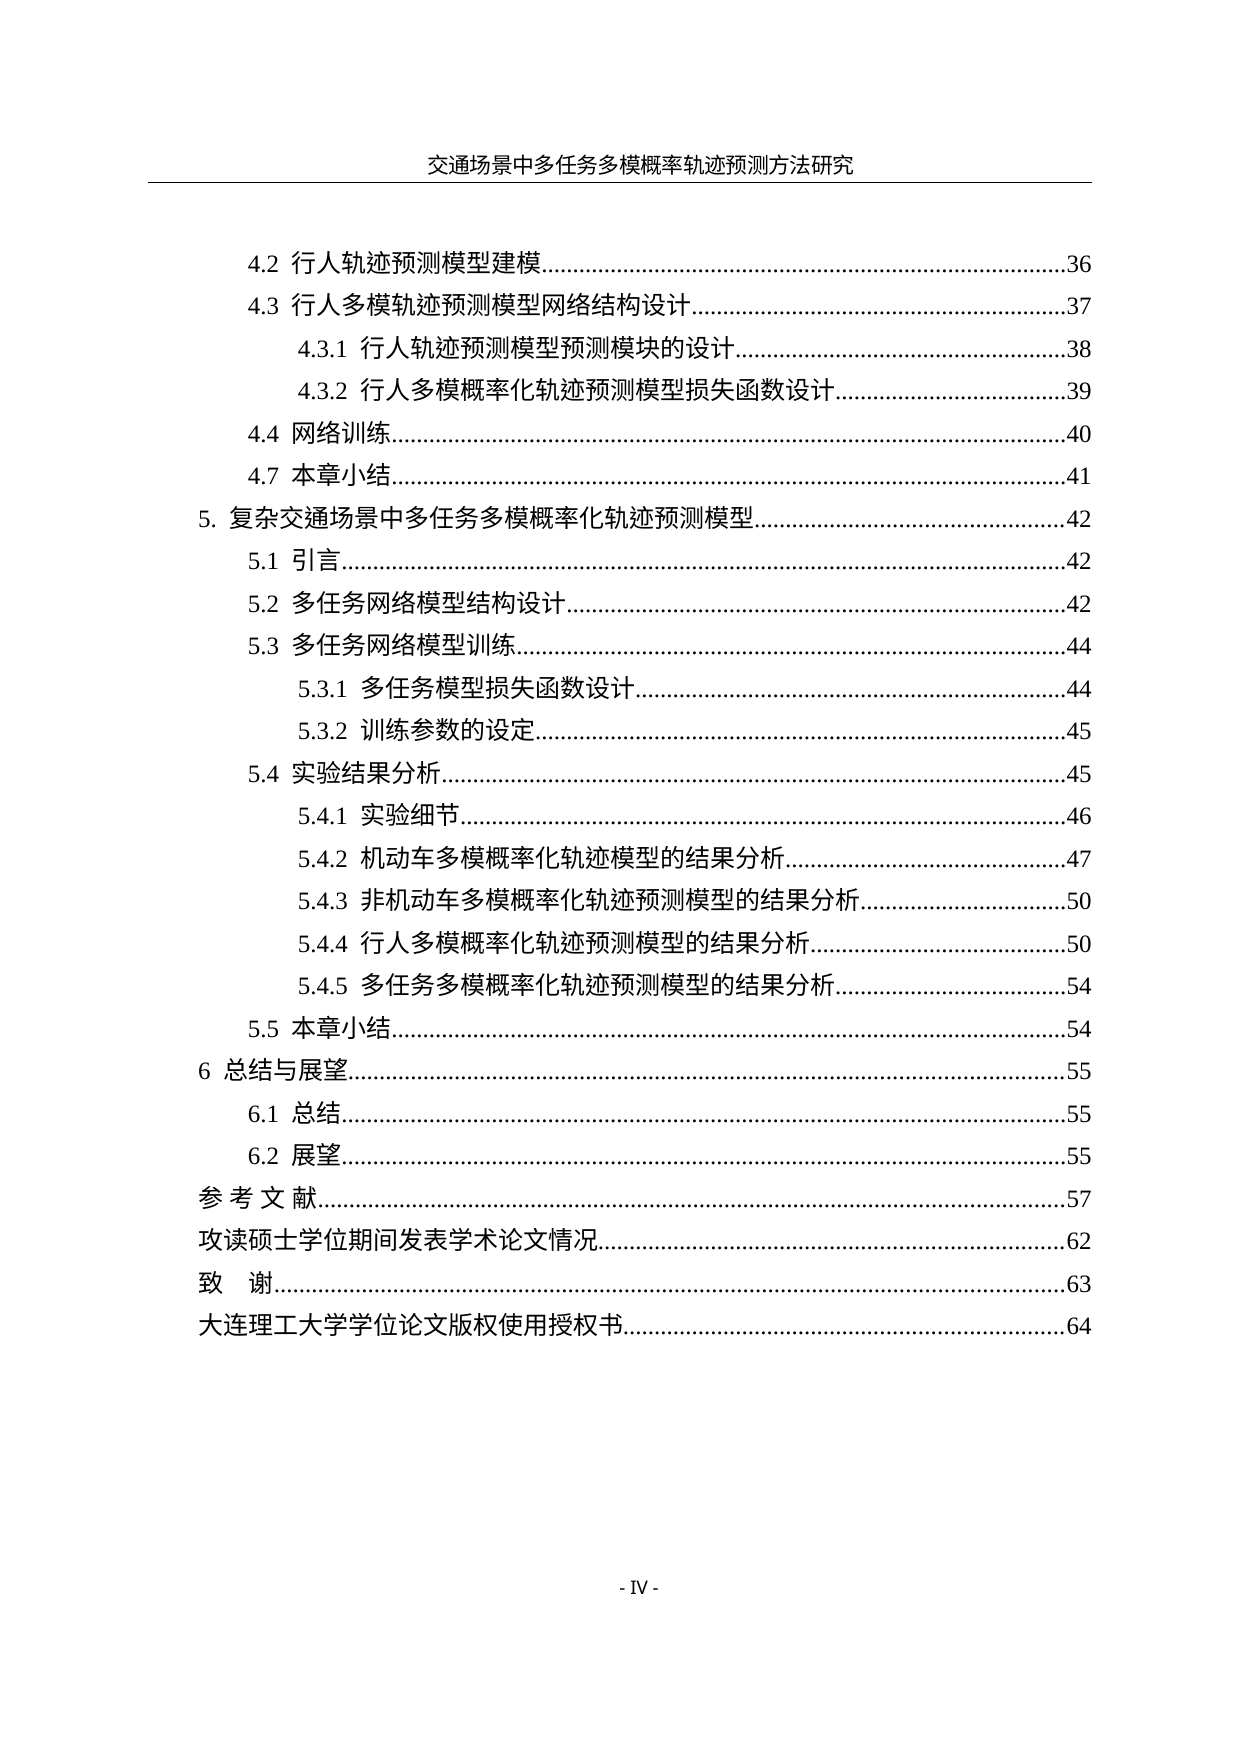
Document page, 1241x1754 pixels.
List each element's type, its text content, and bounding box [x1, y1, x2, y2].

text 5.4.2 机动车多模概率化轨迹模型的结果分析 47 [248, 841, 1092, 874]
text 攻读硕士学位期间发表学术论文情况 62 [198, 1223, 1092, 1257]
text 4.3 行人多模轨迹预测模型网络结构设计 37 [198, 288, 1092, 322]
text 4.3.1 行人轨迹预测模型预测模块的设计 38 [248, 331, 1092, 364]
text 4.7 本章小结 41 [198, 458, 1092, 492]
text 5.4.3 非机动车多模概率化轨迹预测模型的结果分析 50 [248, 883, 1092, 917]
text 5.4.1 实验细节 46 [248, 798, 1092, 832]
text 5.3.2 训练参数的设定 45 [248, 713, 1092, 747]
text 5.4.4 行人多模概率化轨迹预测模型的结果分析 50 [248, 926, 1092, 959]
text 5.3 多任务网络模型训练 44 [198, 628, 1092, 662]
text 6.1 总结 55 [198, 1096, 1092, 1129]
text 5.4.5 多任务多模概率化轨迹预测模型的结果分析 54 [248, 968, 1092, 1002]
text 5.5 本章小结 54 [198, 1011, 1092, 1044]
text 6.2 展望 55 [198, 1138, 1092, 1172]
text 4.4 网络训练 40 [198, 416, 1092, 449]
text 4.3.2 行人多模概率化轨迹预测模型损失函数设计 39 [248, 373, 1092, 407]
text 参 考 文 献 57 [198, 1181, 1092, 1214]
text 5.3.1 多任务模型损失函数设计 44 [248, 671, 1092, 704]
text 5. 复杂交通场景中多任务多模概率化轨迹预测模型 42 [198, 501, 1092, 534]
text 6 总结与展望 55 [198, 1053, 1092, 1087]
text 致 谢 63 [198, 1266, 1092, 1299]
text 5.2 多任务网络模型结构设计 42 [198, 586, 1092, 619]
text 5.1 引言 42 [198, 543, 1092, 577]
text 大连理工大学学位论文版权使用授权书 64 [198, 1308, 1092, 1342]
text 5.4 实验结果分析 45 [198, 756, 1092, 789]
text 4.2 行人轨迹预测模型建模 36 [198, 246, 1092, 279]
